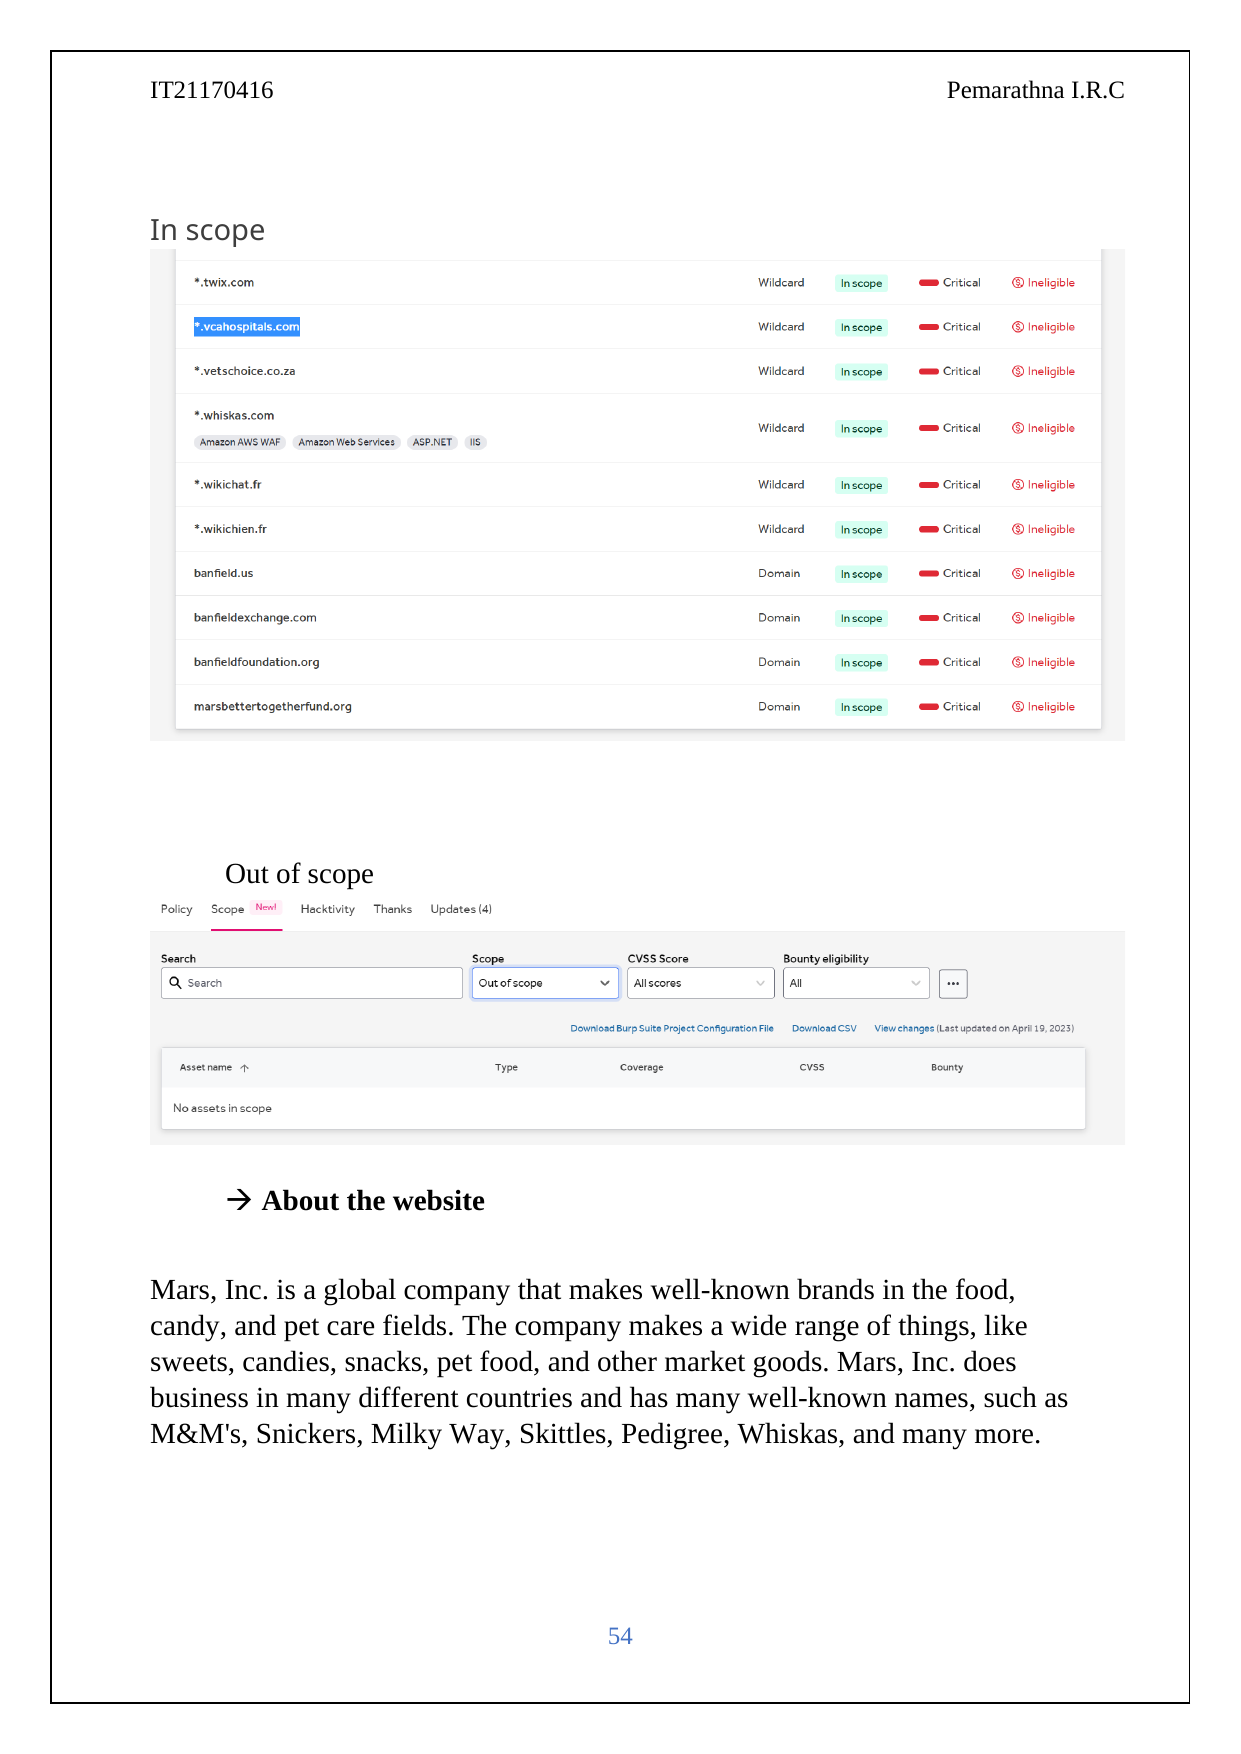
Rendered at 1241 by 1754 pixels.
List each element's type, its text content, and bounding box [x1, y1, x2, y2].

picture [150, 892, 1125, 1145]
list About the website [225, 1183, 1090, 1217]
list Out of scope [225, 856, 1090, 890]
picture [150, 249, 1125, 741]
text In scope [150, 209, 1090, 249]
text Mars, Inc. is a global company that makes well-known brands in the food, candy, and pet care fields. The company makes a wide range of things, like sweets, candies, snacks, pet food, and other market goods. Mars, Inc. does business in many different countries and has many well-known names, such as M&M's, Snickers, Milky Way, Skittles, Pedigree, Whiskas, and many more. [150, 1272, 1090, 1450]
